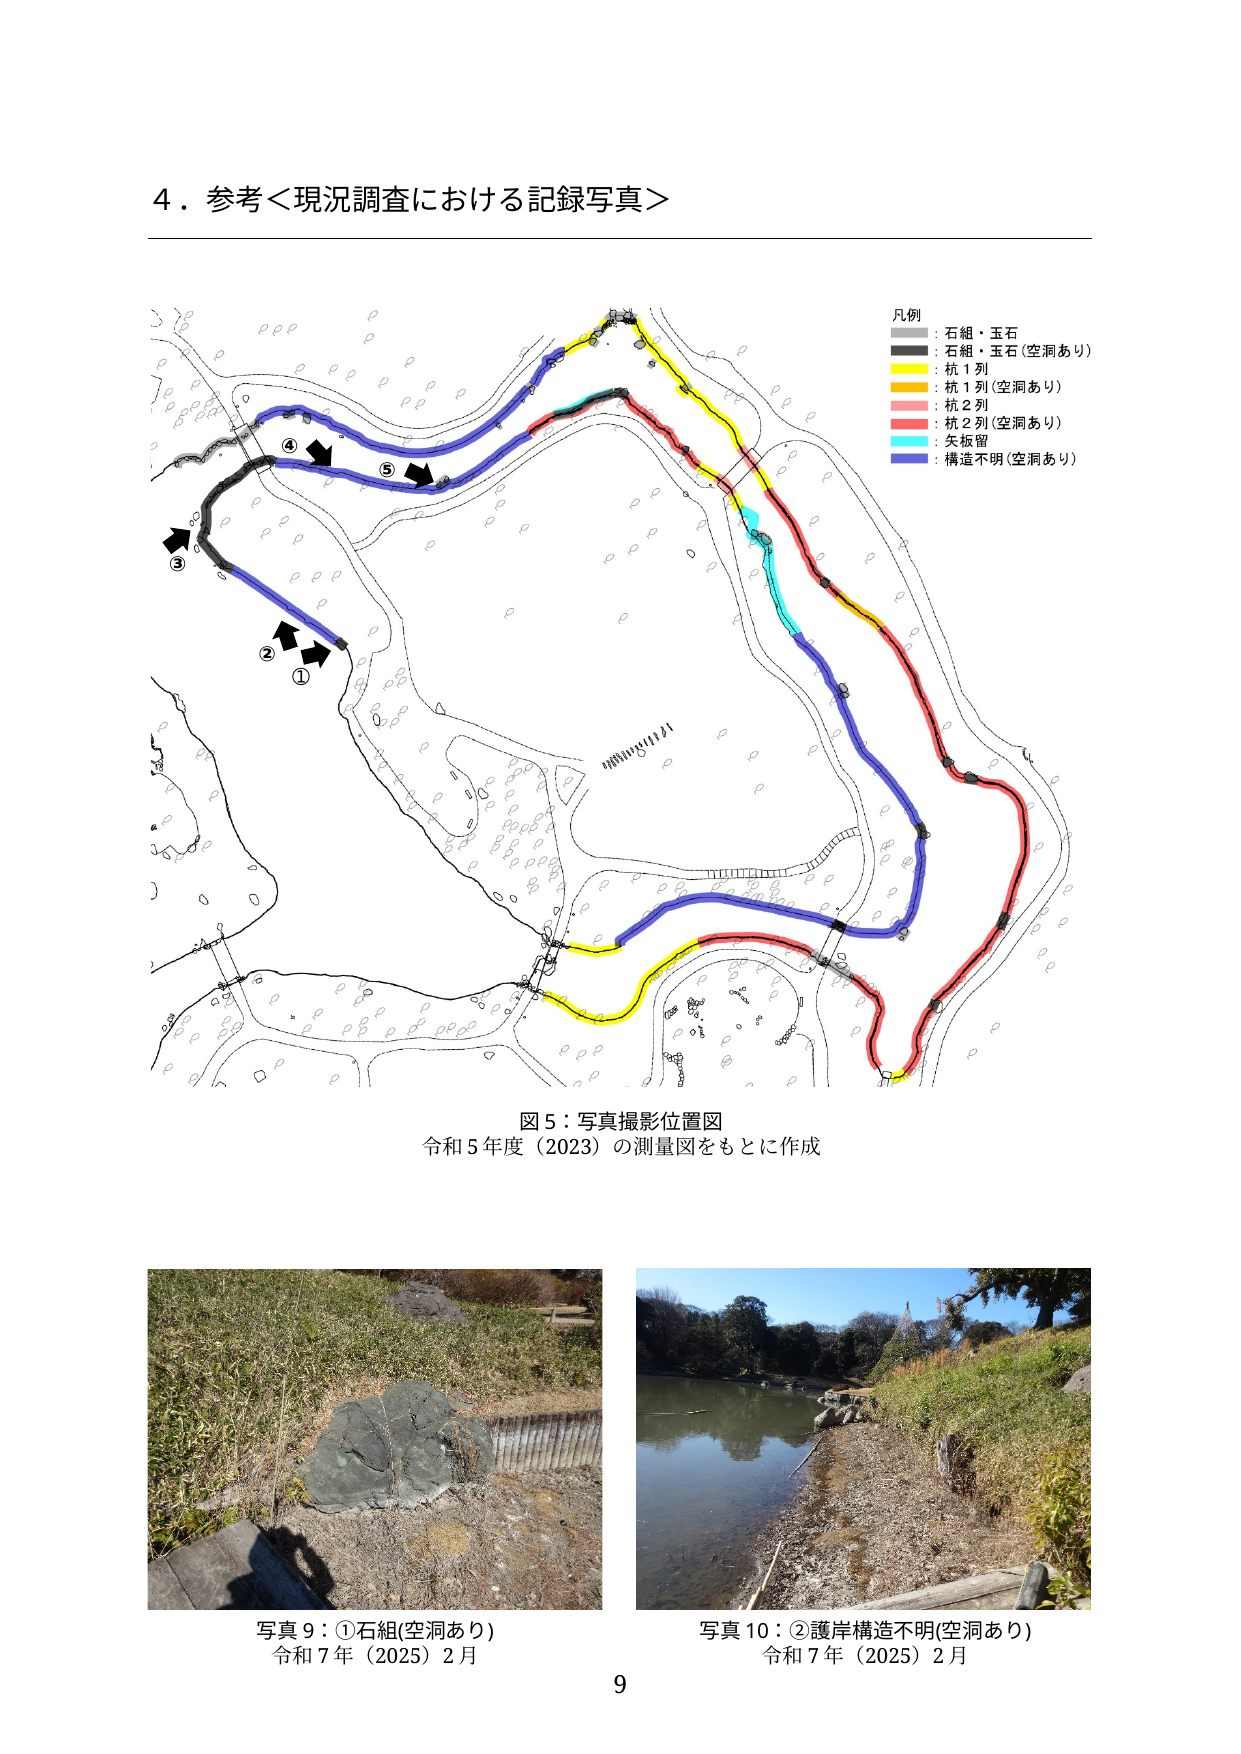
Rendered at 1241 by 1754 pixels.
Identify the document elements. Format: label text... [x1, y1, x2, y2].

picture [150, 308, 1093, 1087]
text ４．参考＜現況調査における記録写真＞ [148, 161, 1092, 238]
picture [147, 1269, 603, 1610]
picture [636, 1268, 1091, 1610]
